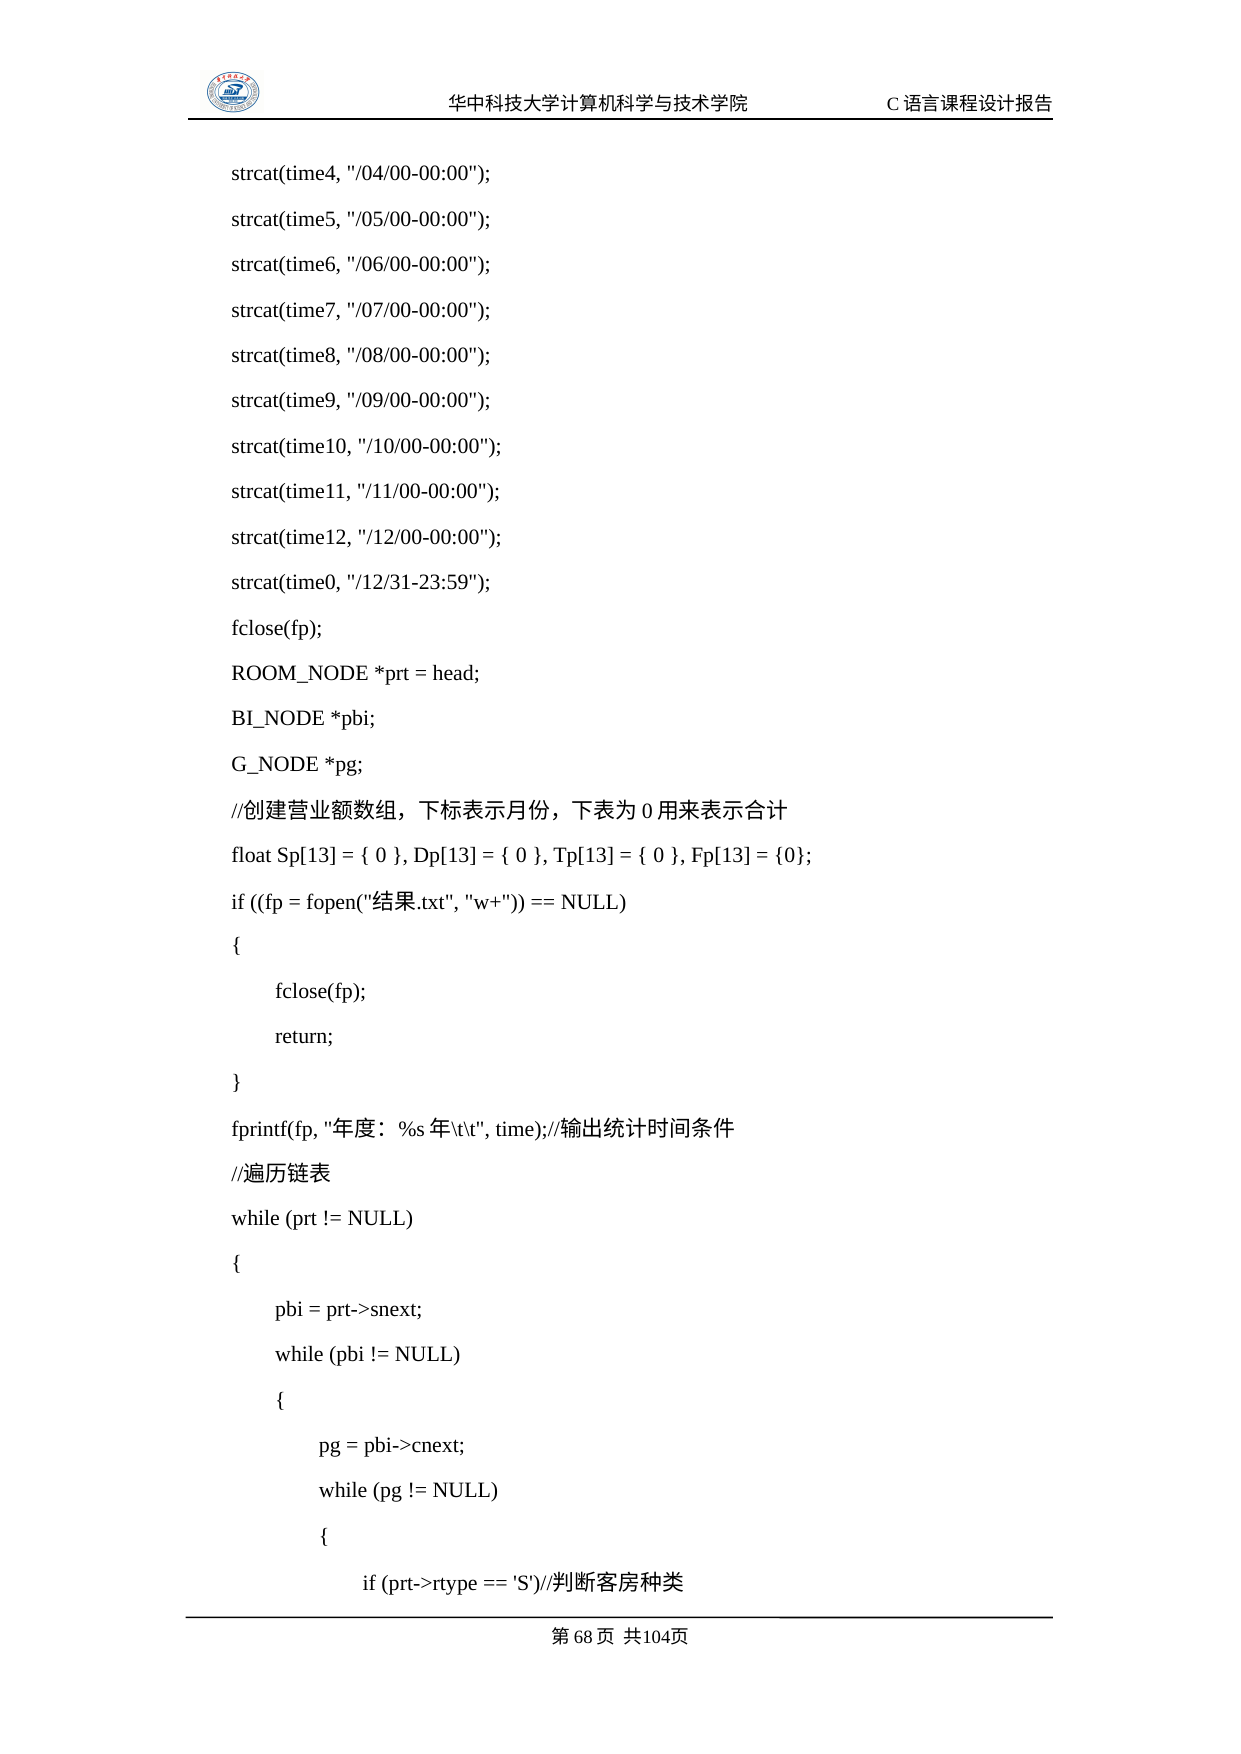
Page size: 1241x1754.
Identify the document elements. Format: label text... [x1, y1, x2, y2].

text fclose(fp); [187, 968, 1053, 1013]
text { [187, 1513, 1053, 1558]
text //遍历链表 [187, 1149, 1053, 1195]
text while (pg != NULL) [187, 1467, 1053, 1513]
text strcat(time7, "/07/00-00:00"); [187, 287, 1053, 332]
text //创建营业额数组，下标表示月份，下表为0用来表示合计 [187, 786, 1053, 832]
text strcat(time6, "/06/00-00:00"); [187, 241, 1053, 287]
text { [187, 1240, 1053, 1286]
text strcat(time0, "/12/31-23:59"); [187, 559, 1053, 604]
text BI_NODE *pbi; [187, 695, 1053, 741]
text fclose(fp); [187, 604, 1053, 650]
text float Sp[13] = { 0 }, Dp[13] = { 0 }, Tp[13] = { 0 }, Fp[13] = {0}; [187, 832, 1053, 877]
text strcat(time5, "/05/00-00:00"); [187, 196, 1053, 241]
text strcat(time10, "/10/00-00:00"); [187, 423, 1053, 468]
text while (pbi != NULL) [187, 1331, 1053, 1377]
text strcat(time4, "/04/00-00:00"); [187, 150, 1053, 196]
text pbi = prt->snext; [187, 1286, 1053, 1331]
text fprintf(fp, "年度：%s年\t\t", time);//输出统计时间条件 [187, 1104, 1053, 1149]
text { [187, 1377, 1053, 1422]
text while (prt != NULL) [187, 1195, 1053, 1240]
text strcat(time11, "/11/00-00:00"); [187, 468, 1053, 514]
text } [187, 1059, 1053, 1104]
text ROOM_NODE *prt = head; [187, 650, 1053, 695]
text strcat(time12, "/12/00-00:00"); [187, 514, 1053, 559]
text strcat(time8, "/08/00-00:00"); [187, 332, 1053, 377]
text return; [187, 1013, 1053, 1059]
text pg = pbi->cnext; [187, 1422, 1053, 1467]
text if ((fp = fopen("结果.txt", "w+")) == NULL) [187, 877, 1053, 922]
text if (prt->rtype == 'S')//判断客房种类 [187, 1558, 1053, 1604]
text { [187, 922, 1053, 968]
text strcat(time9, "/09/00-00:00"); [187, 377, 1053, 423]
picture [200, 70, 264, 113]
text G_NODE *pg; [187, 741, 1053, 786]
